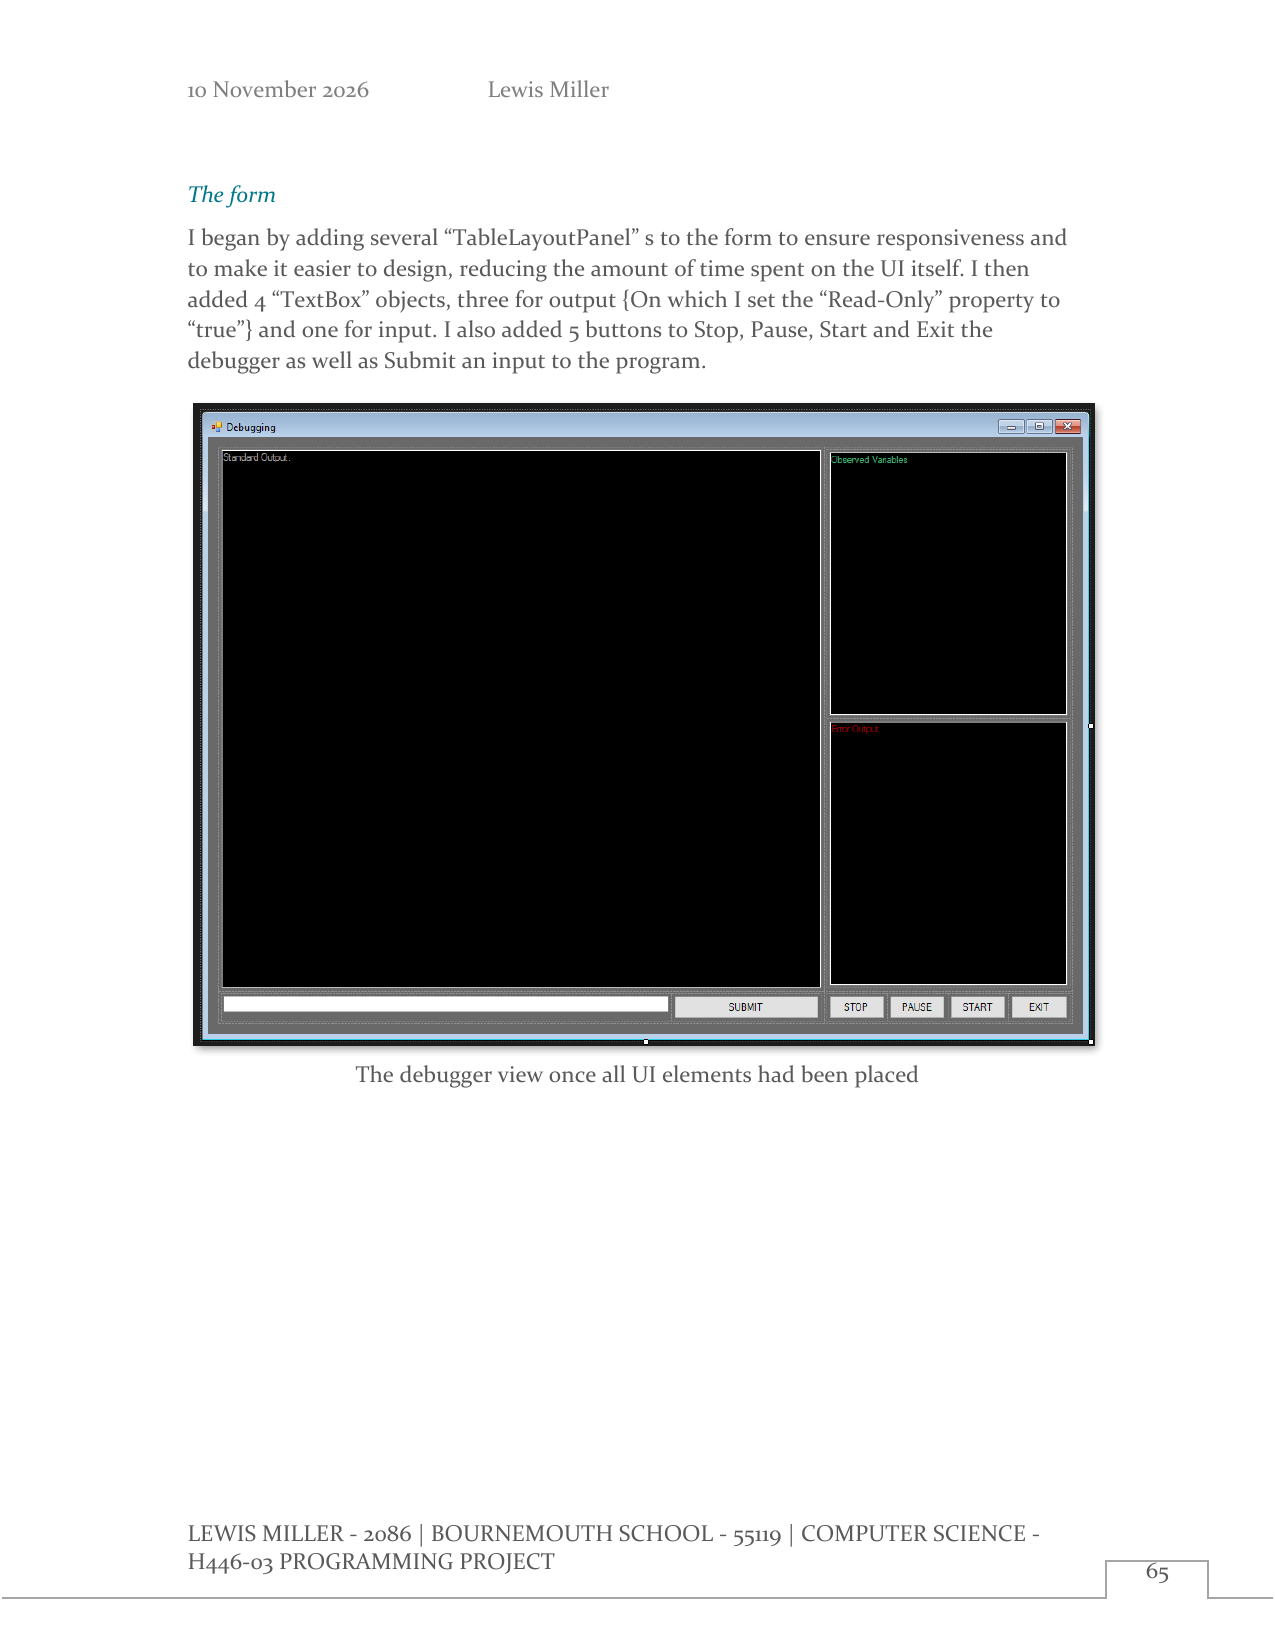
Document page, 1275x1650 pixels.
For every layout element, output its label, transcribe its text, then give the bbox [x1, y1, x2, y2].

subtitle The form [187, 180, 1088, 208]
text I began by adding several “TableLayoutPanel” s to the form to ensure responsiveness and to make it easier to design, reducing the amount of time spent on the UI itself. I then added 4 “TextBox” objects, three for output {On which I set the “Read-Only” property to “true”} and one for input. I also added 5 buttons to Stop, Pause, Start and Exit the debugger as well as Submit an input to the program. [187, 223, 1088, 374]
picture [193, 403, 1095, 1046]
